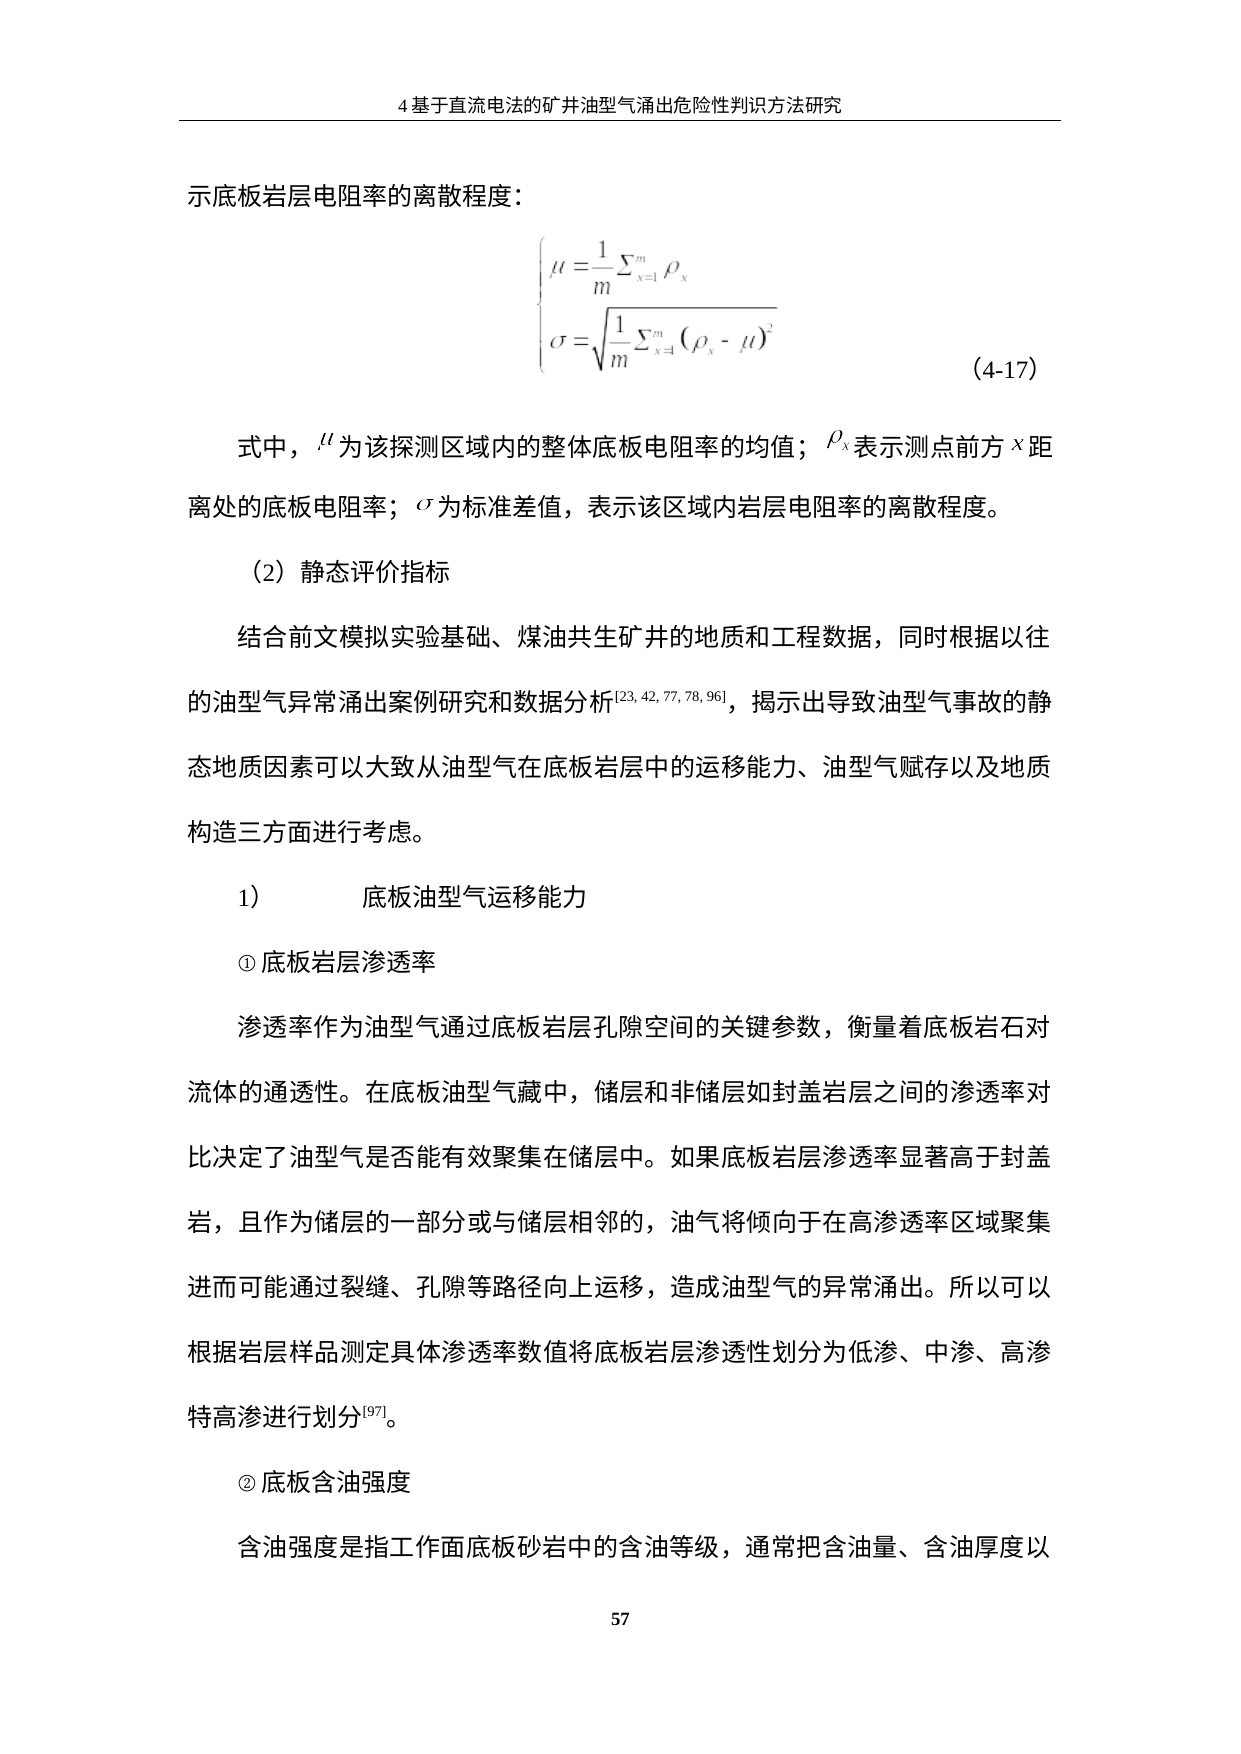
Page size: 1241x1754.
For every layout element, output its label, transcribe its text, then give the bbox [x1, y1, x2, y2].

list 底板油型气运移能力 [237, 863, 1053, 928]
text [187, 162, 1053, 227]
text ②底板含油强度 [187, 1448, 1053, 1513]
text 式中，为该探测区域内的整体底板电阻率的均值；表示测点前方距离处的底板电阻率；为标准差值，表示该区域内岩层电阻率的离散程度。 [187, 408, 1053, 538]
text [187, 1513, 1053, 1578]
text （2）静态评价指标 [187, 538, 1053, 603]
text 结合前文模拟实验基础、煤油共生矿井的地质和工程数据，同时根据以往的油型气异常涌出案例研究和数据分析[23, 42, 77, 78, 96]，揭示出导致油型气事故的静态地质因素可以大致从油型气在底板岩层中的运移能力、油型气赋存以及地质构造三方面进行考虑。 [187, 603, 1053, 863]
text 渗透率作为油型气通过底板岩层孔隙空间的关键参数，衡量着底板岩石对流体的通透性。在底板油型气藏中，储层和非储层如封盖岩层之间的渗透率对比决定了油型气是否能有效聚集在储层中。如果底板岩层渗透率显著高于封盖岩，且作为储层的一部分或与储层相邻的，油气将倾向于在高渗透率区域聚集，进而可能通过裂缝、孔隙等路径向上运移，造成油型气的异常涌出。所以可以根据岩层样品测定具体渗透率数值将底板岩层渗透性划分为低渗、中渗、高渗、特高渗进行划分[97]。 [187, 993, 1053, 1448]
text ①底板岩层渗透率 [187, 928, 1053, 993]
